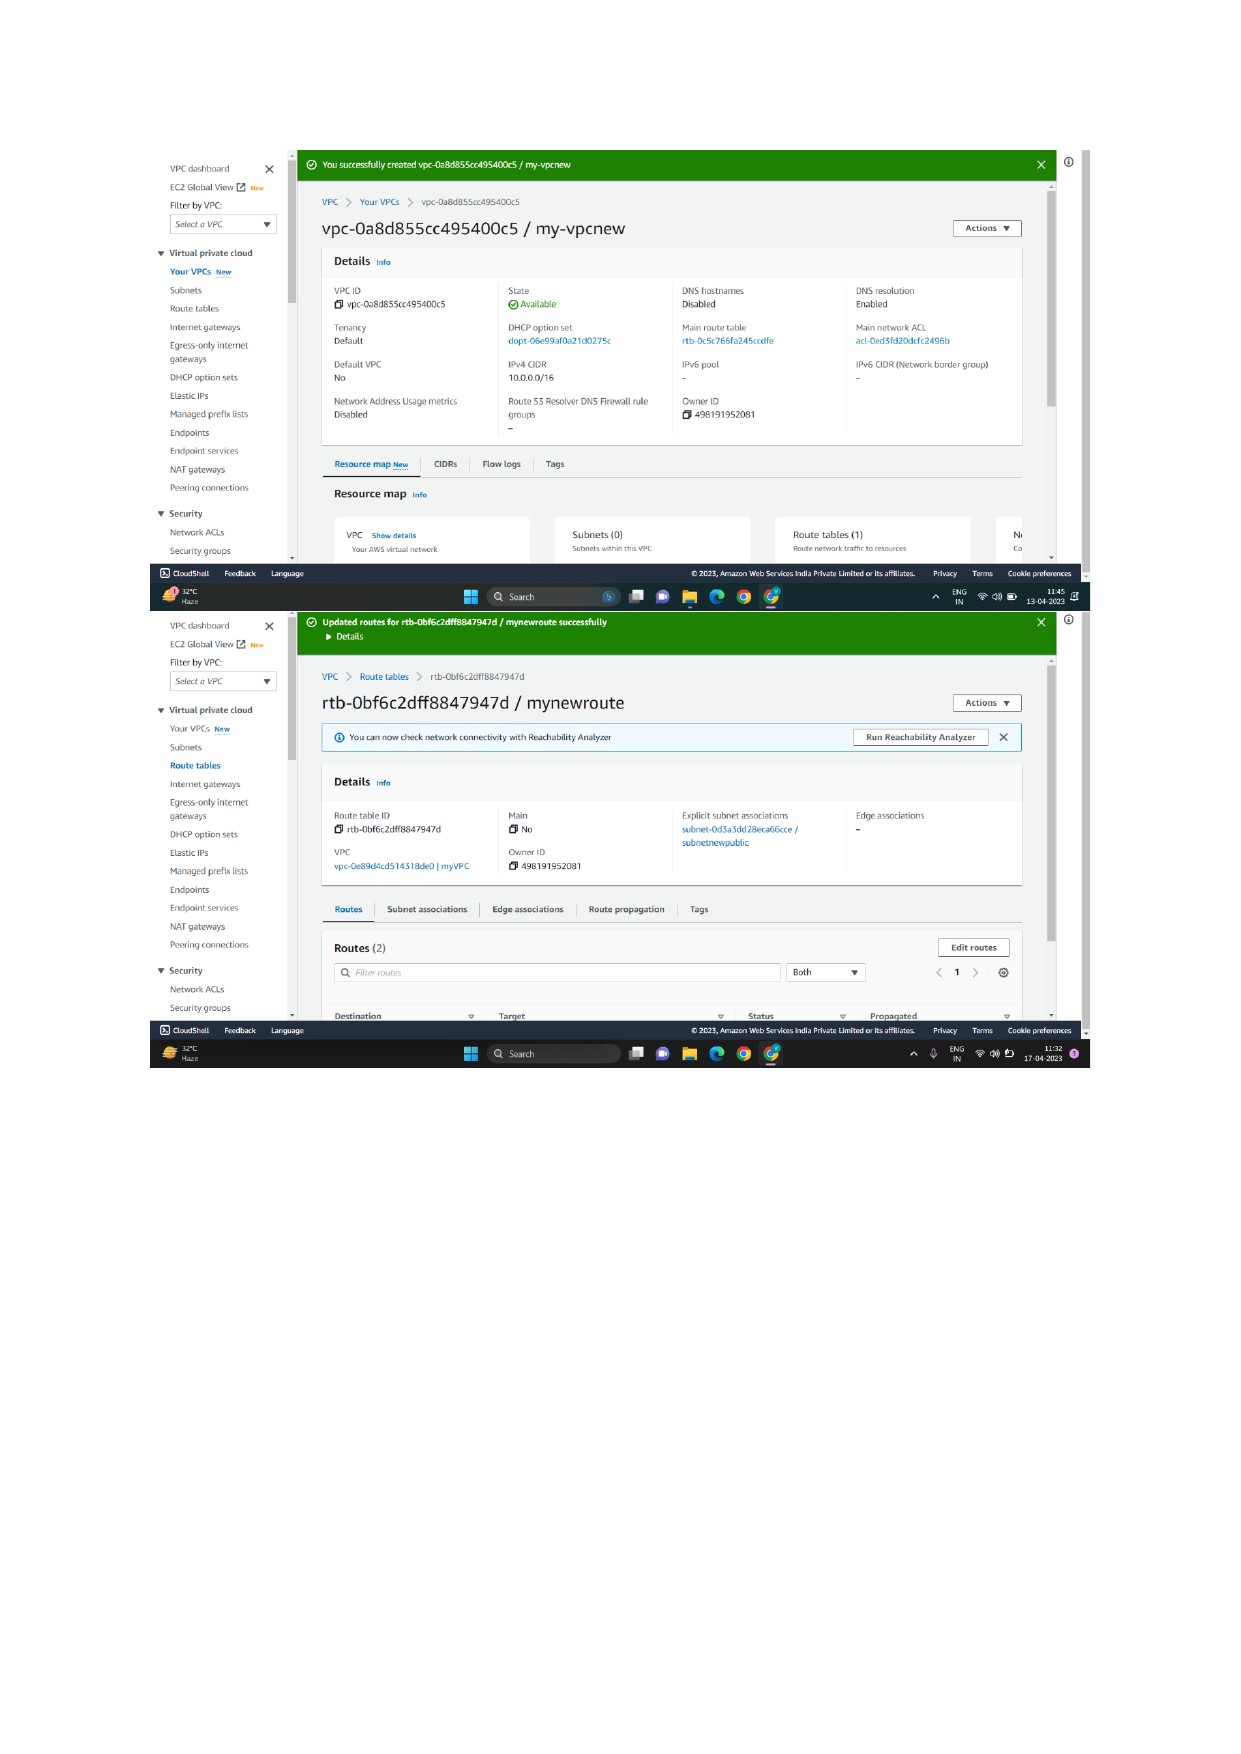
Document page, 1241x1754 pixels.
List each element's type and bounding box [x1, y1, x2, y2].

picture [150, 612, 1091, 1068]
picture [150, 150, 1091, 611]
